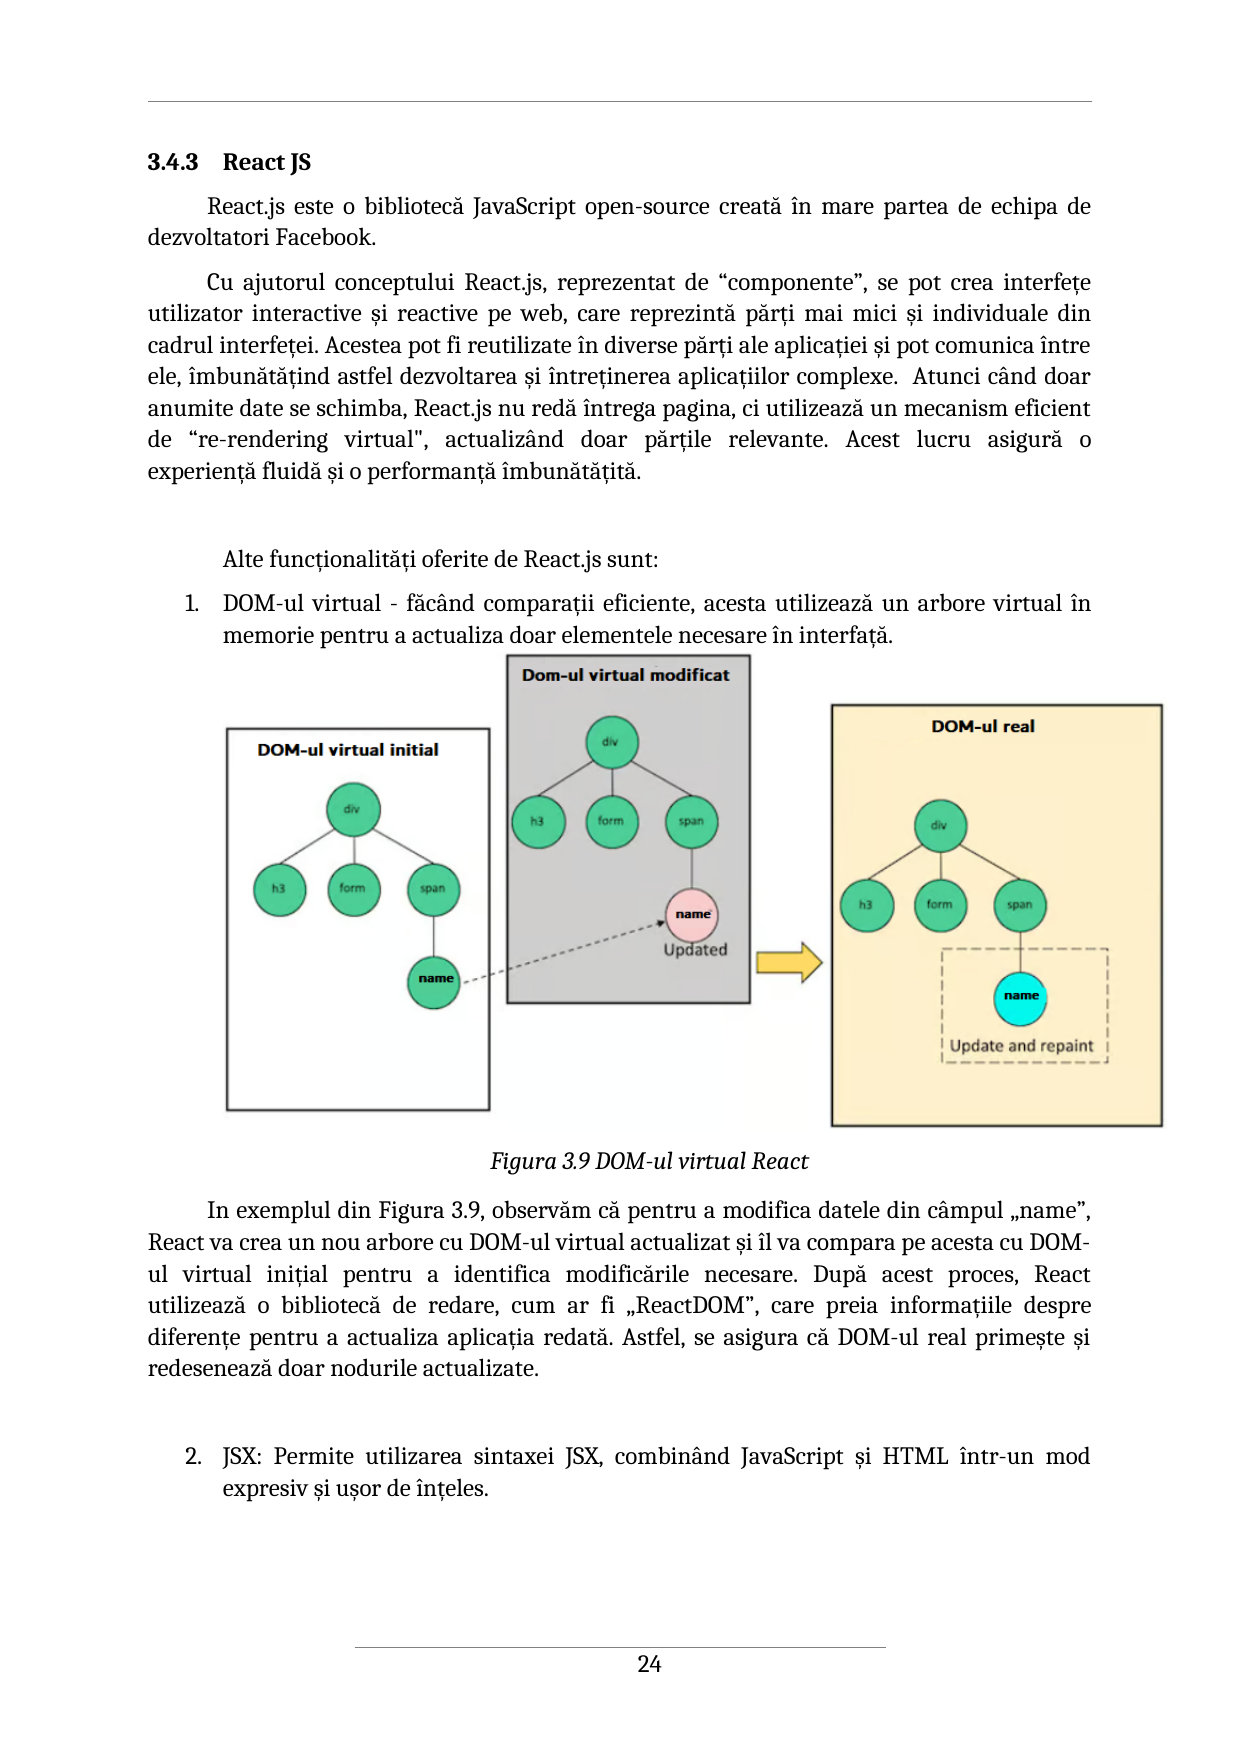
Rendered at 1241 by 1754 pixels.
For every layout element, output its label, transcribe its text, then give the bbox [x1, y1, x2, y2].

picture [222, 652, 1168, 1132]
text React.js este o bibliotecă JavaScript open-source creată în mare partea de echipa de dezvoltatori Facebook. [148, 192, 1092, 252]
subtitle React JS [148, 148, 1092, 176]
text Alte funcționalități oferite de React.js sunt: [148, 545, 1092, 574]
text In exemplul din Figura 3.9, observăm că pentru a modifica datele din câmpul „name”, React va crea un nou arbore cu DOM-ul virtual actualizat și îl va compara pe acesta cu DOM-ul virtual inițial pentru a identifica modificările necesare. După acest proces, React utilizează o bibliotecă de redare, cum ar fi „ReactDOM”, care preia informațiile despre diferențe pentru a actualiza aplicația redată. Astfel, se asigura că DOM-ul real primește și redesenează doar nodurile actualizate. [148, 1196, 1092, 1383]
list JSX: Permite utilizarea sintaxei JSX, combinând JavaScript și HTML într-un mod expresiv și ușor de înțeles. [185, 1442, 1092, 1503]
list DOM-ul virtual - făcând comparații eficiente, acesta utilizează un arbore virtual în memorie pentru a actualiza doar elementele necesare în interfață. [185, 589, 1092, 649]
text Cu ajutorul conceptului React.js, reprezentat de “componente”, se pot crea interfețe utilizator interactive și reactive pe web, care reprezintă părți mai mici și individuale din cadrul interfeței. Acestea pot fi reutilizate în diverse părți ale aplicației și pot comunica între ele, îmbunătățind astfel dezvoltarea și întreținerea aplicațiilor complexe. Atunci când doar anumite date se schimba, React.js nu redă întrega pagina, ci utilizează un mecanism eficient de “re-rendering virtual", actualizând doar părțile relevante. Acest lucru asigură o experiență fluidă și o performanță îmbunătățită. [148, 267, 1092, 486]
text Figura 3.9 DOM-ul virtual React [148, 1147, 1092, 1176]
